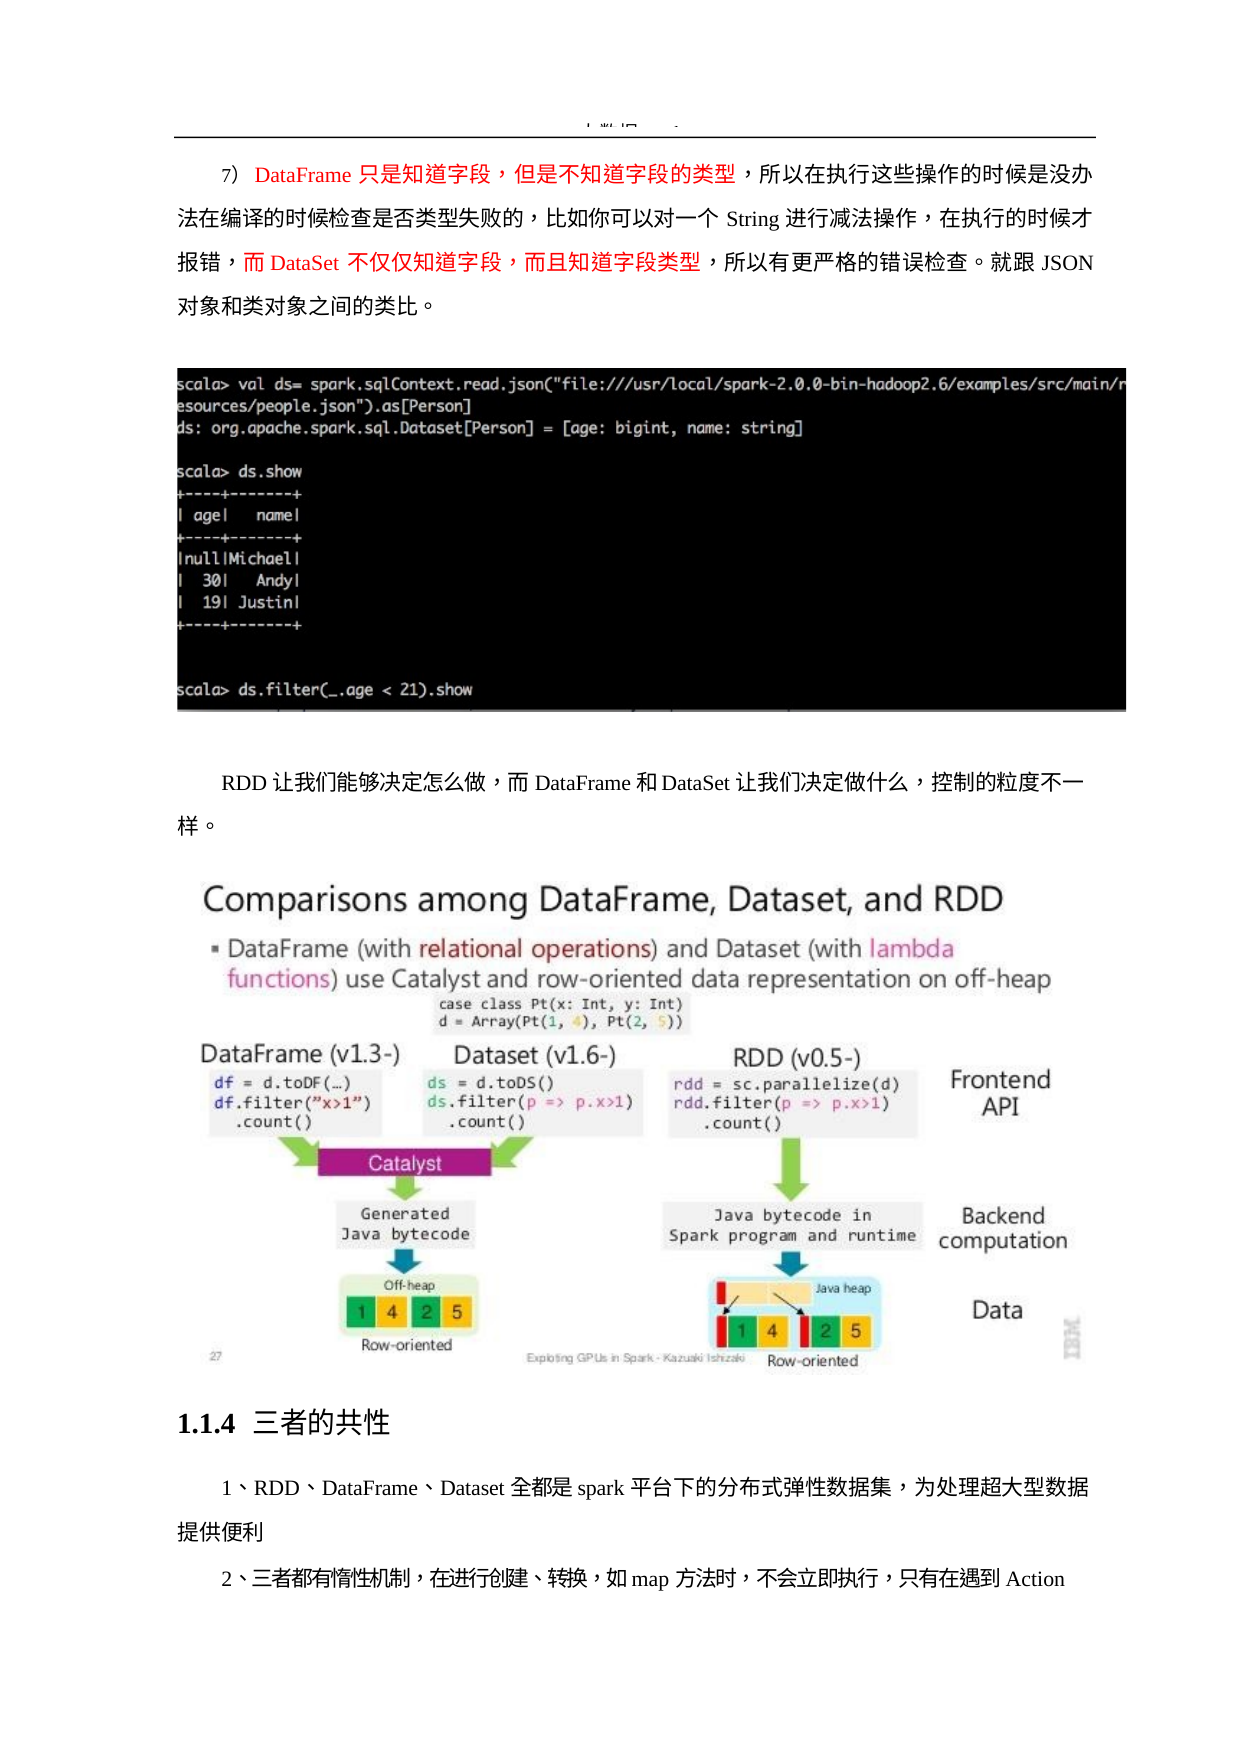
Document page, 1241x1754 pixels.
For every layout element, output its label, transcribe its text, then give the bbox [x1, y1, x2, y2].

text 样。 [177, 811, 1159, 841]
text 2、三者都有惰性机制，在进行创建、转换，如 map 方法时，不会立即执行，只有在遇到 Action [221, 1563, 1159, 1592]
text RDD 让我们能够决定怎么做，而 DataFrame 和 DataSet 让我们决定做什么，控制的粒度不一 [221, 767, 1159, 797]
picture [200, 881, 1087, 1375]
picture [177, 368, 1127, 712]
subtitle 三者的共性 [177, 1402, 1159, 1442]
text 1、RDD、DataFrame、Dataset 全都是 spark 平台下的分布式弹性数据集，为处理超大型数据提供便利 [177, 1472, 1094, 1546]
list DataFrame 只是知道字段，但是不知道字段的类型，所以在执行这些操作的时候是没办法在编译的时候检查是否类型失败的，比如你可以对一个 String 进行减法操作，在执行的时候才报错，而 DataSet 不仅仅知道字段，而且知道字段类型，所以有更严格的错误检查。就跟 JSON 对象和类对象之间的类比。 [177, 159, 1094, 321]
